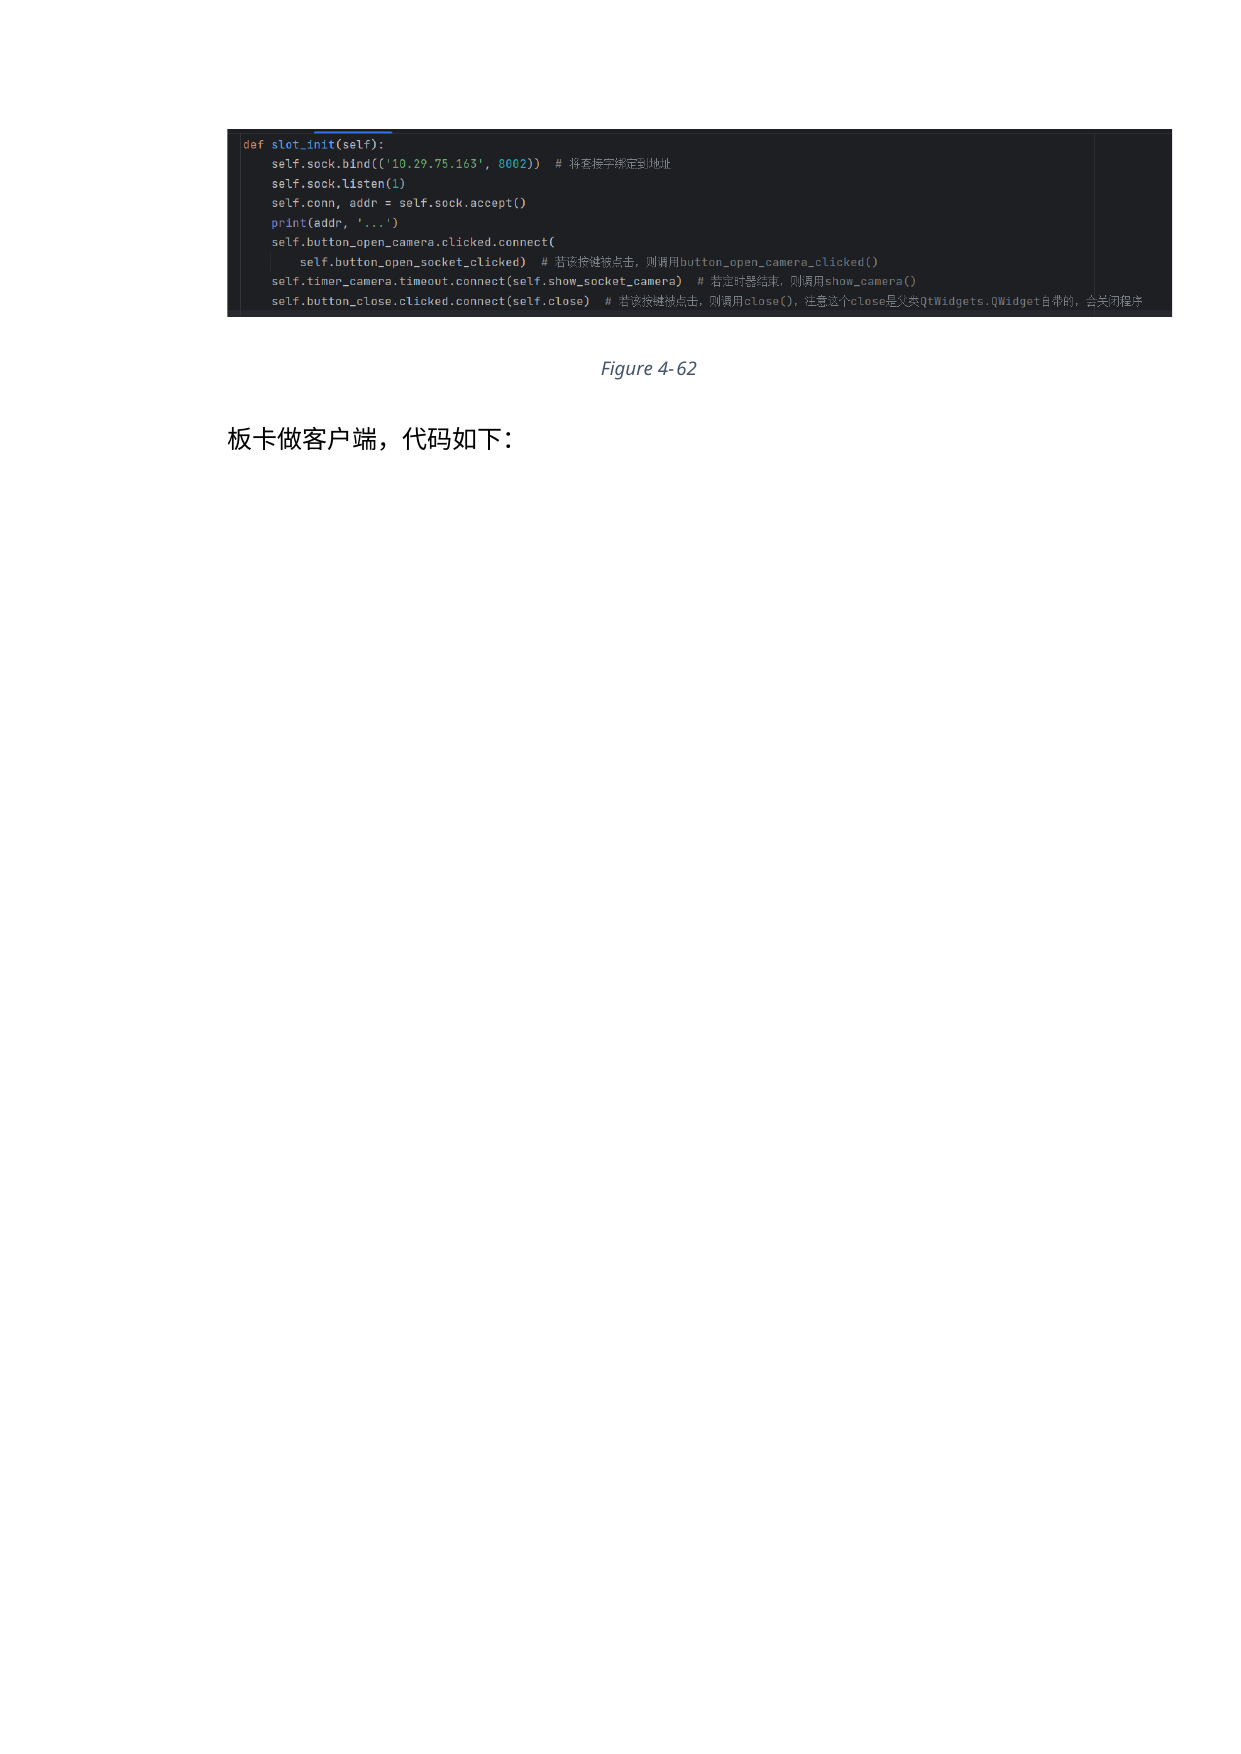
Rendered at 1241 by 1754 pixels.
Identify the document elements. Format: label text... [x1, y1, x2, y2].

picture [227, 129, 1173, 317]
text 板卡做客户端，代码如下： [177, 405, 1122, 470]
